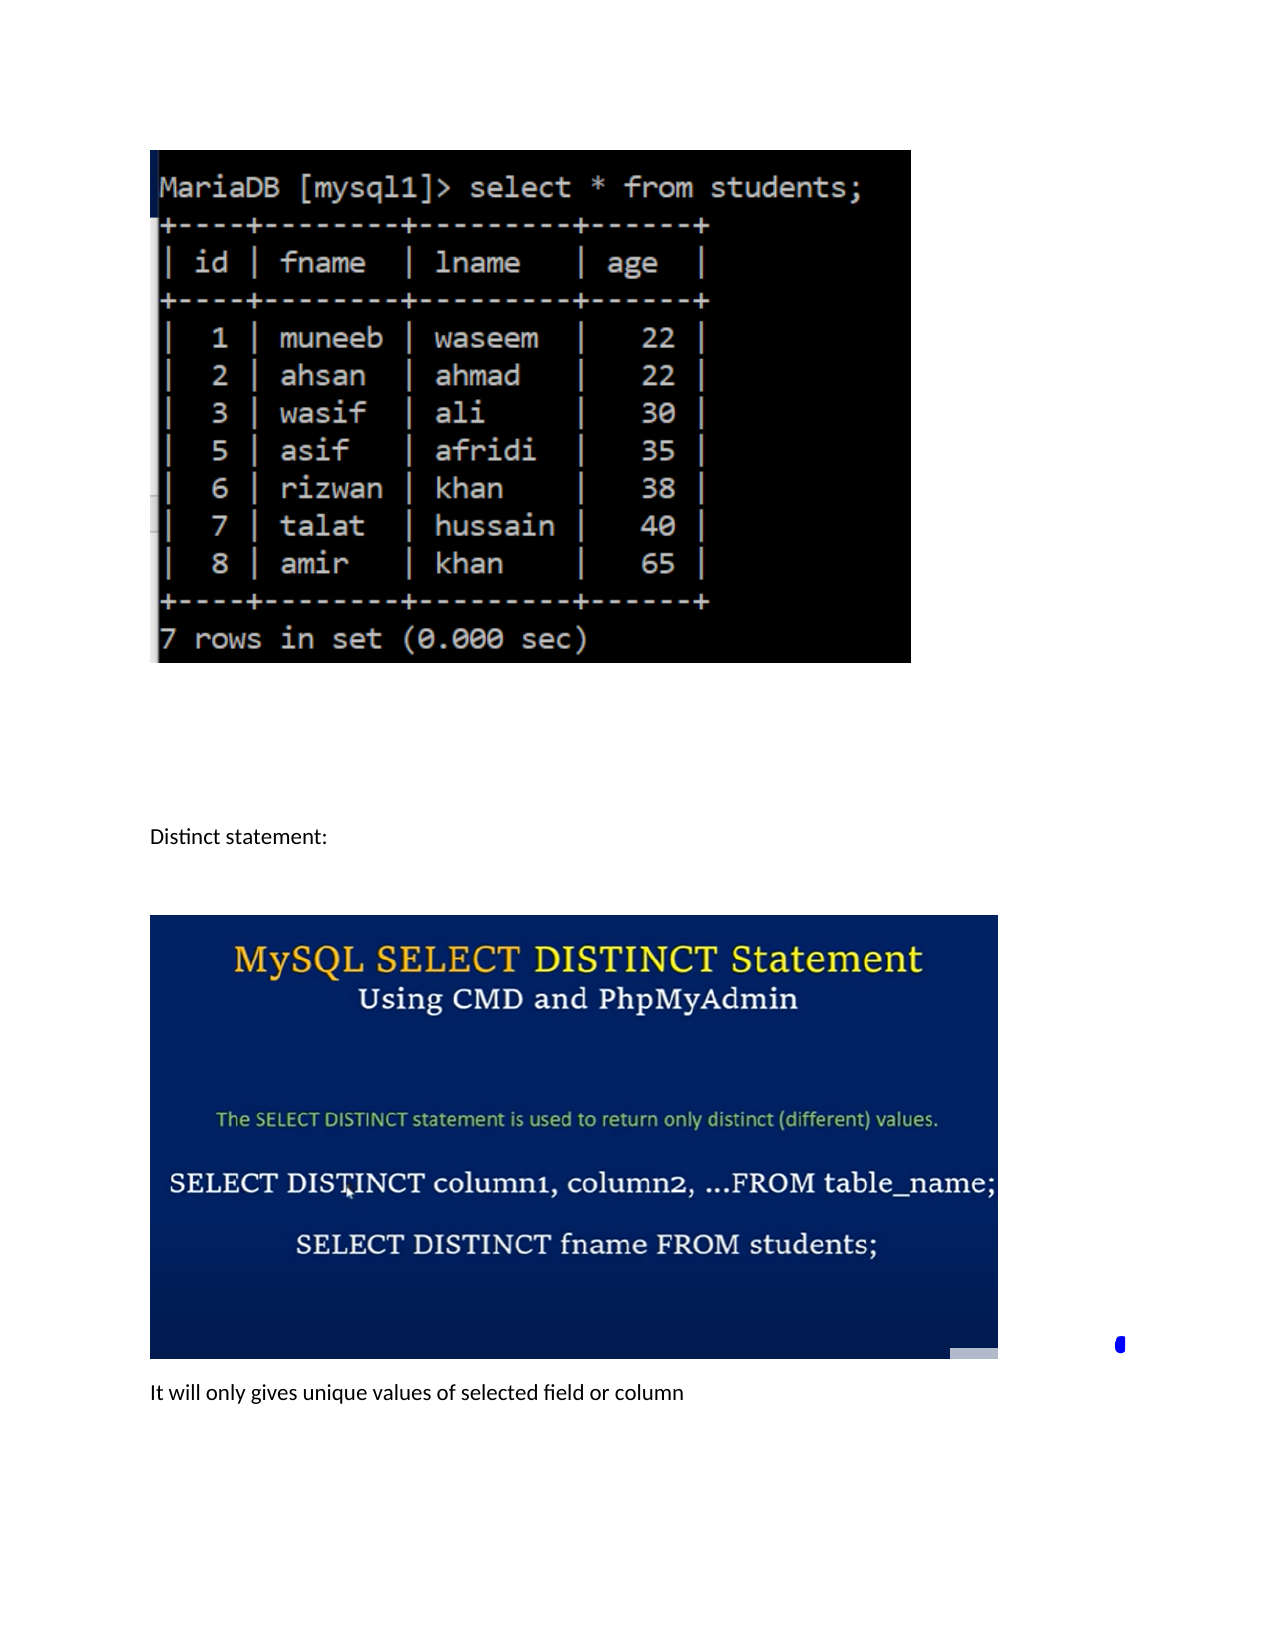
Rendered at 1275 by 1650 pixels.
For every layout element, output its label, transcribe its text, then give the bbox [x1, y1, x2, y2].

picture [150, 915, 1125, 1359]
text Distinct statement: [150, 822, 1125, 850]
text It will only gives unique values of selected field or column [150, 1378, 1125, 1406]
picture [150, 150, 911, 663]
